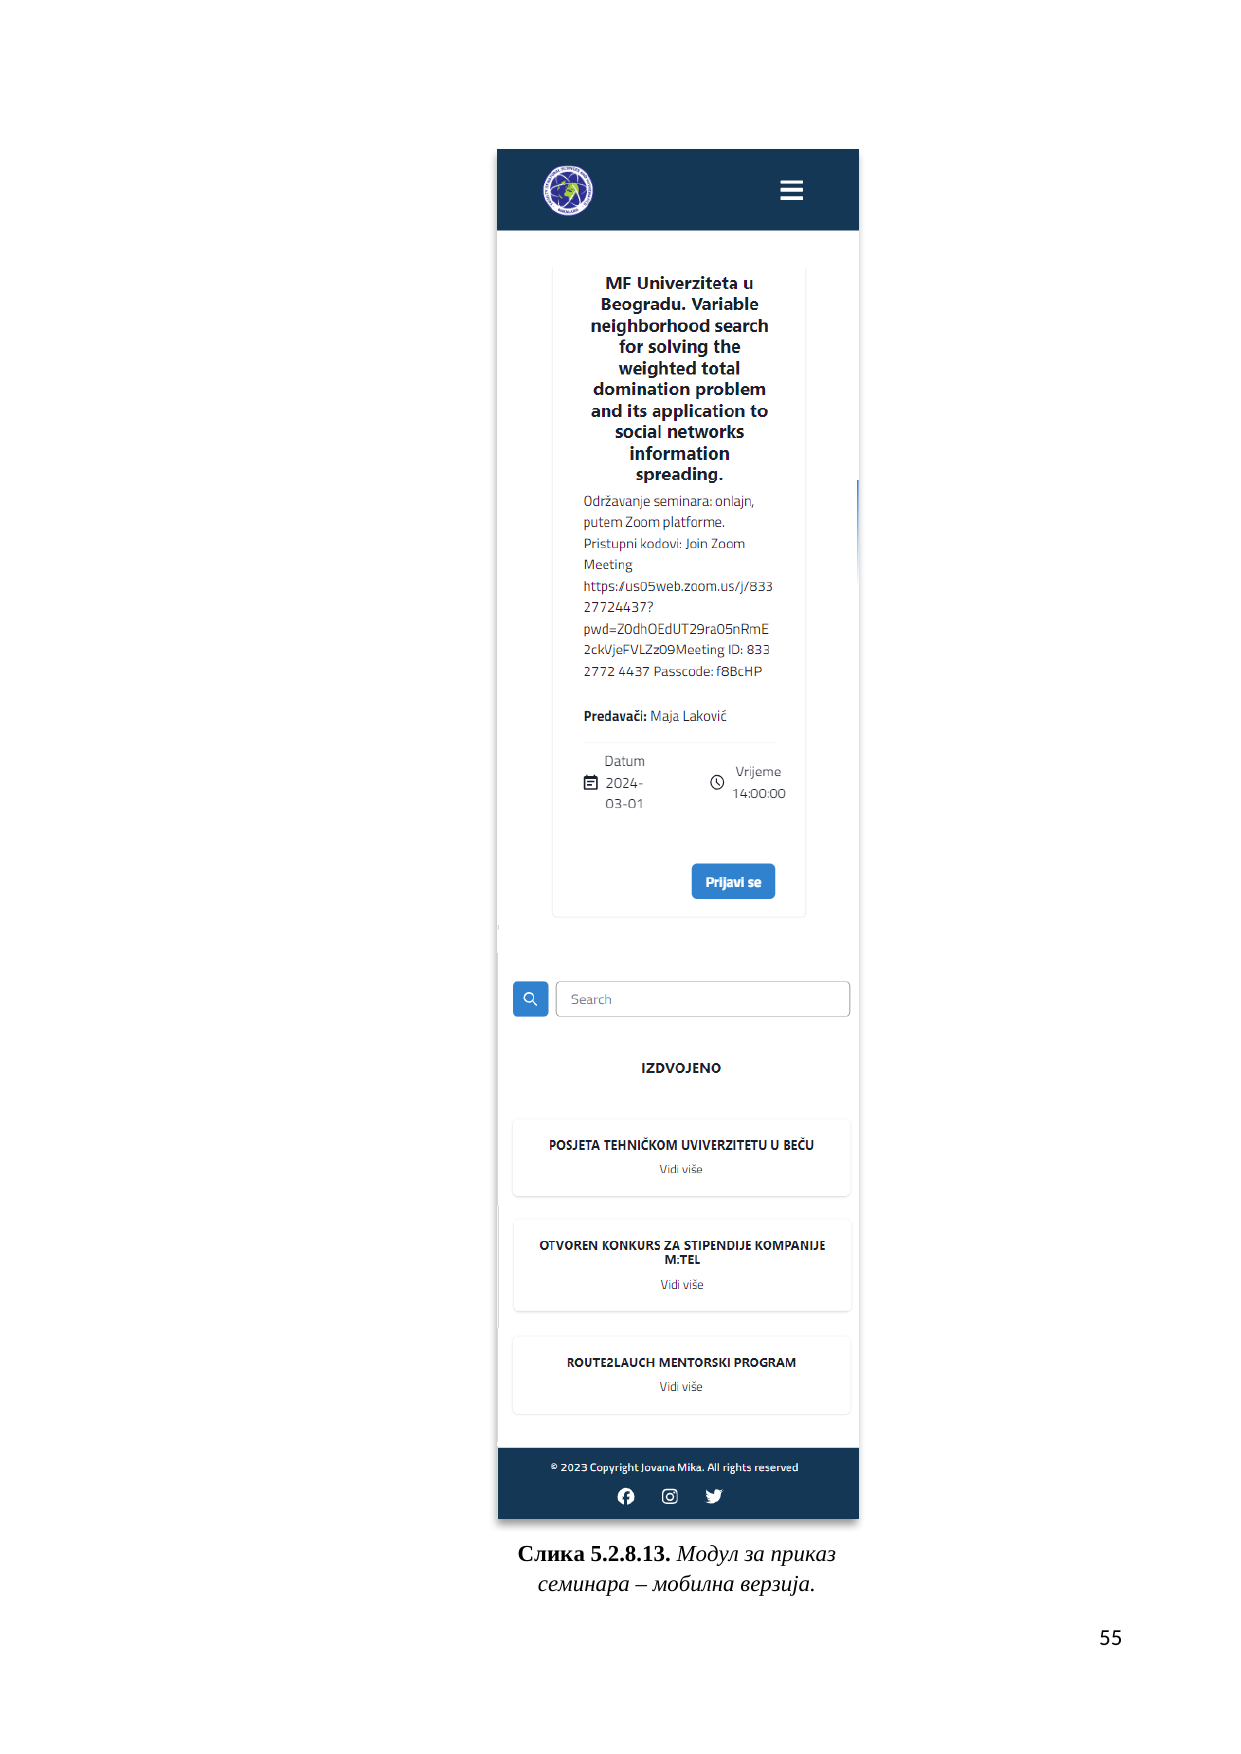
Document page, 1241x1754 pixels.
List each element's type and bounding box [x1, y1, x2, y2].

picture [497, 149, 859, 1519]
